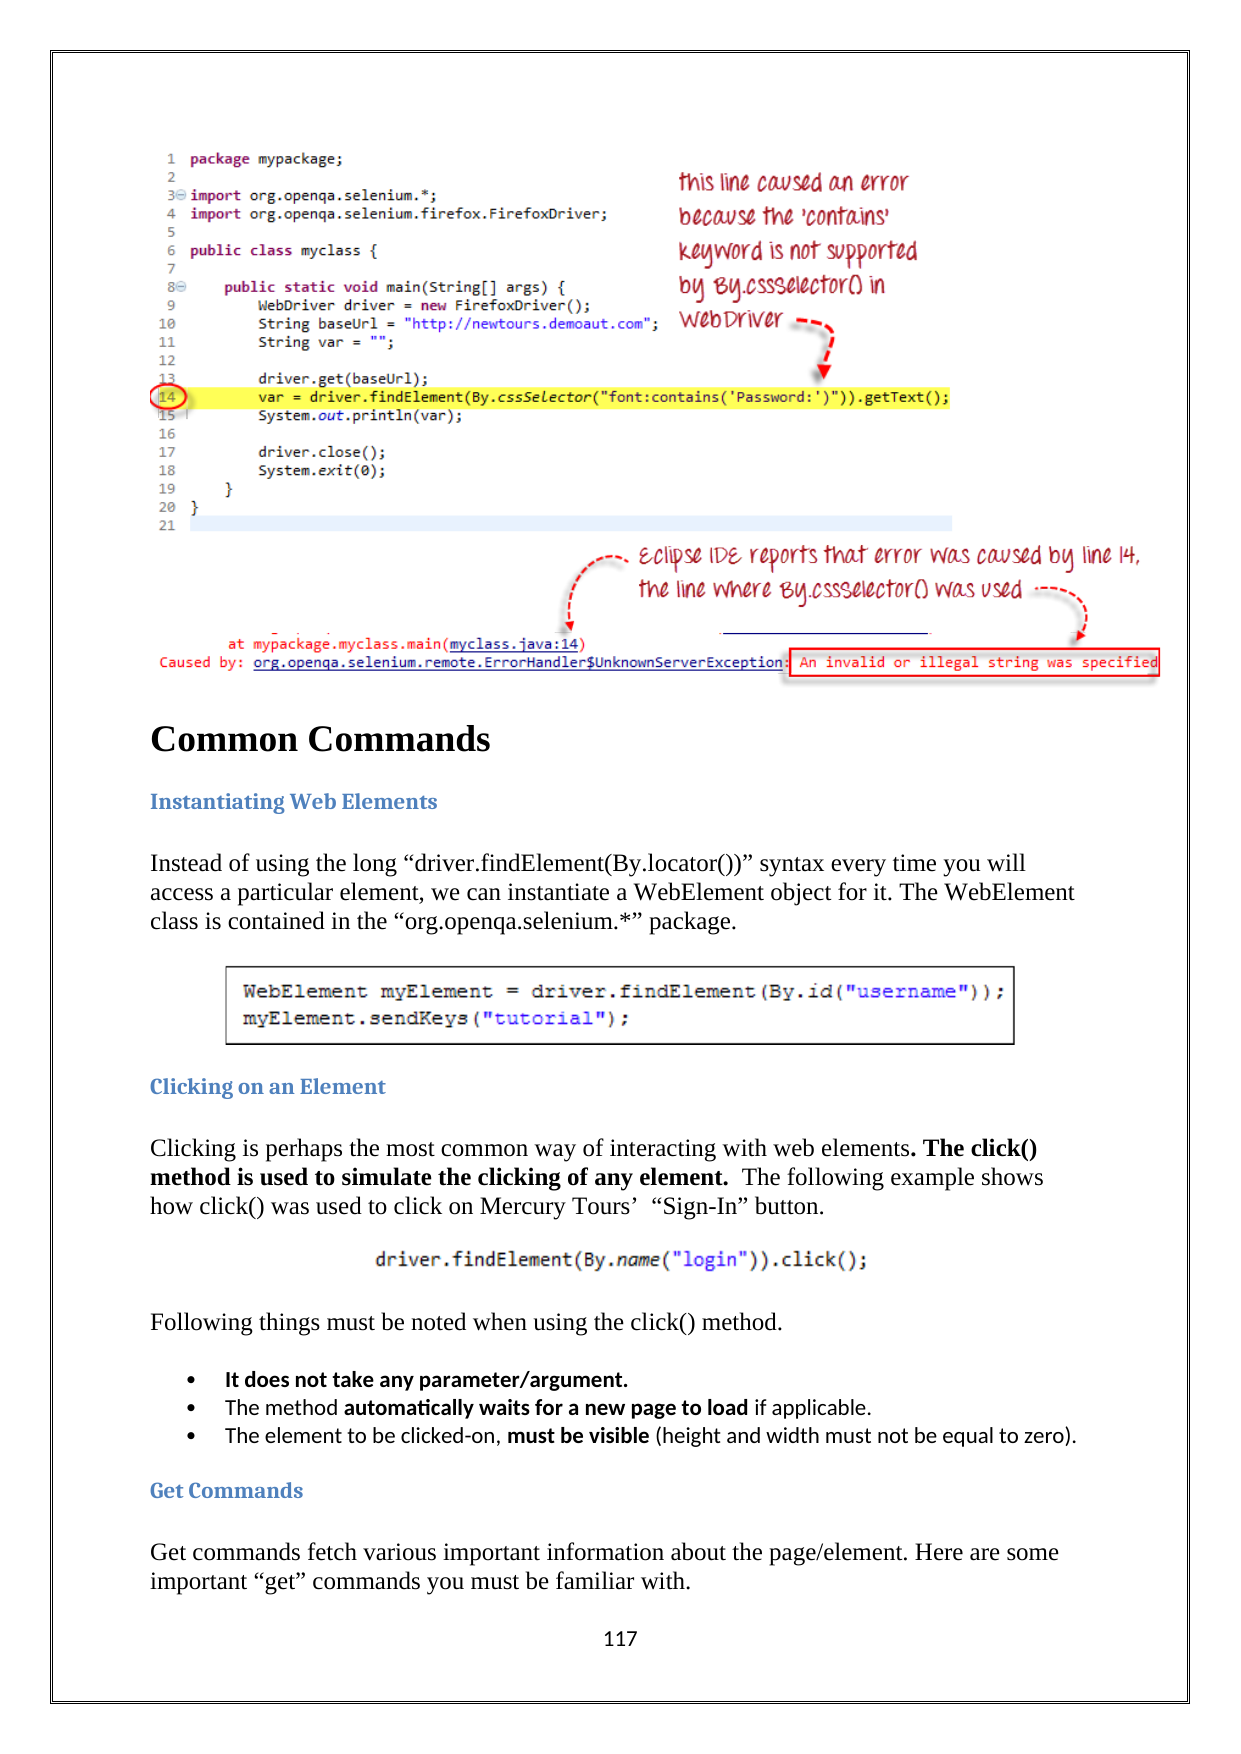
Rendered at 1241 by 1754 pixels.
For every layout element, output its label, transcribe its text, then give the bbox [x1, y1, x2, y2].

list The element to be clicked-on, must be visible (height and width must not be equal to zero). [187, 1421, 1090, 1449]
subtitle Common Commands [150, 717, 1090, 760]
text Clicking is perhaps the most common way of interacting with web elements. The click() method is used to simulate the clicking of any element. The following example shows how click() was used to click on Mercury Tours’ “Sign-In” button. [150, 1133, 1090, 1220]
picture [374, 1248, 866, 1273]
list The method automatically waits for a new page to load if applicable. [187, 1393, 1090, 1421]
list It does not take any parameter/argument. [187, 1365, 1090, 1393]
subtitle Clicking on an Element [150, 1074, 1090, 1101]
subtitle Get Commands [150, 1478, 1090, 1504]
picture [150, 150, 1161, 688]
picture [225, 963, 1015, 1045]
text Get commands fetch various important information about the page/element. Here are some important “get” commands you must be familiar with. [150, 1537, 1090, 1595]
subtitle Instantiating Web Elements [150, 789, 1090, 815]
text Following things must be noted when using the click() method. [150, 1307, 1090, 1336]
text Instead of using the long “driver.findElement(By.locator())” syntax every time you will access a particular element, we can instantiate a WebElement object for it. The WebElement class is contained in the “org.openqa.selenium.*” package. [150, 848, 1090, 934]
